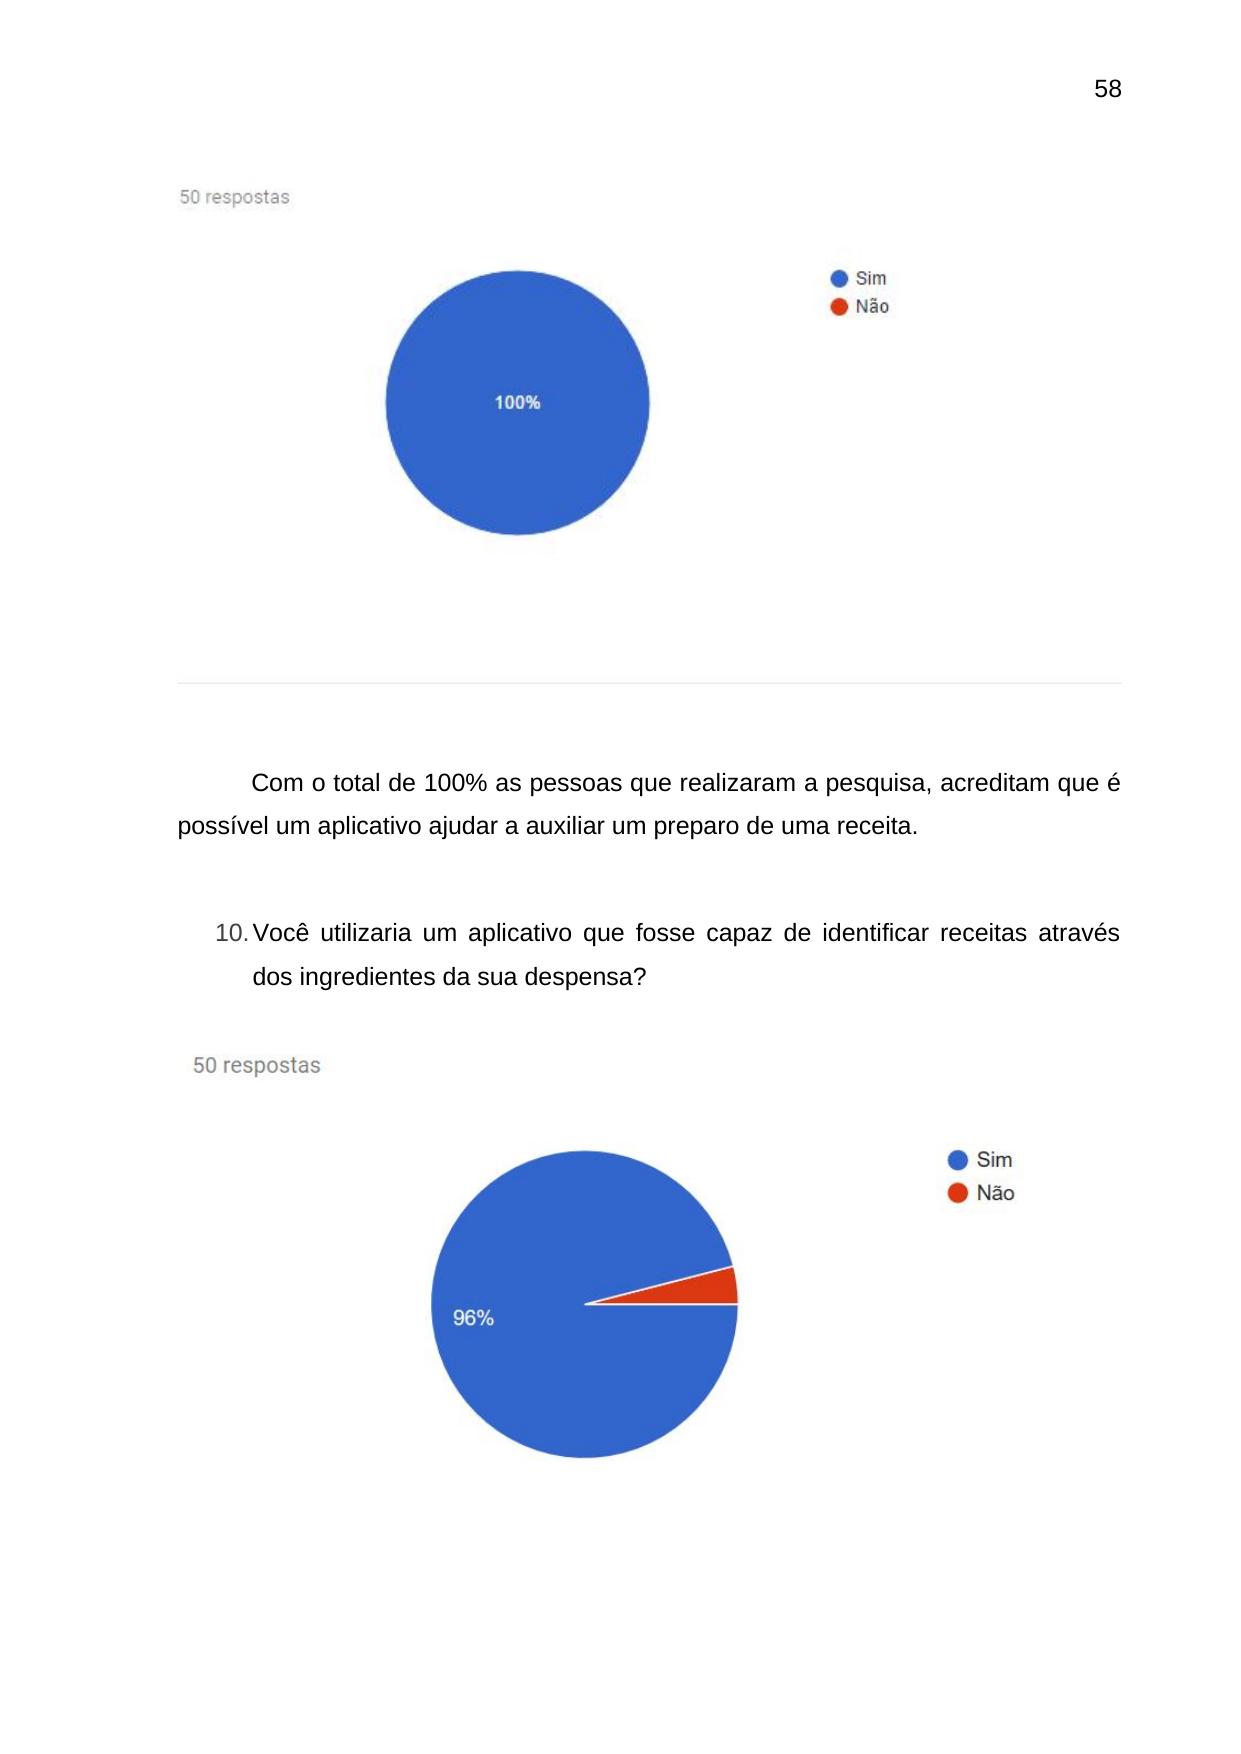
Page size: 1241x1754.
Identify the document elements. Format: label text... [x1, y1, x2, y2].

picture [177, 1054, 1123, 1528]
text Com o total de 100% as pessoas que realizaram a pesquisa, acreditam que é possível um aplicativo ajudar a auxiliar um preparo de uma receita. [177, 797, 1122, 840]
list Você utilizaria um aplicativo que fosse capaz de identificar receitas através dos ingredientes da sua despensa? [215, 918, 1122, 990]
picture [177, 177, 1123, 684]
